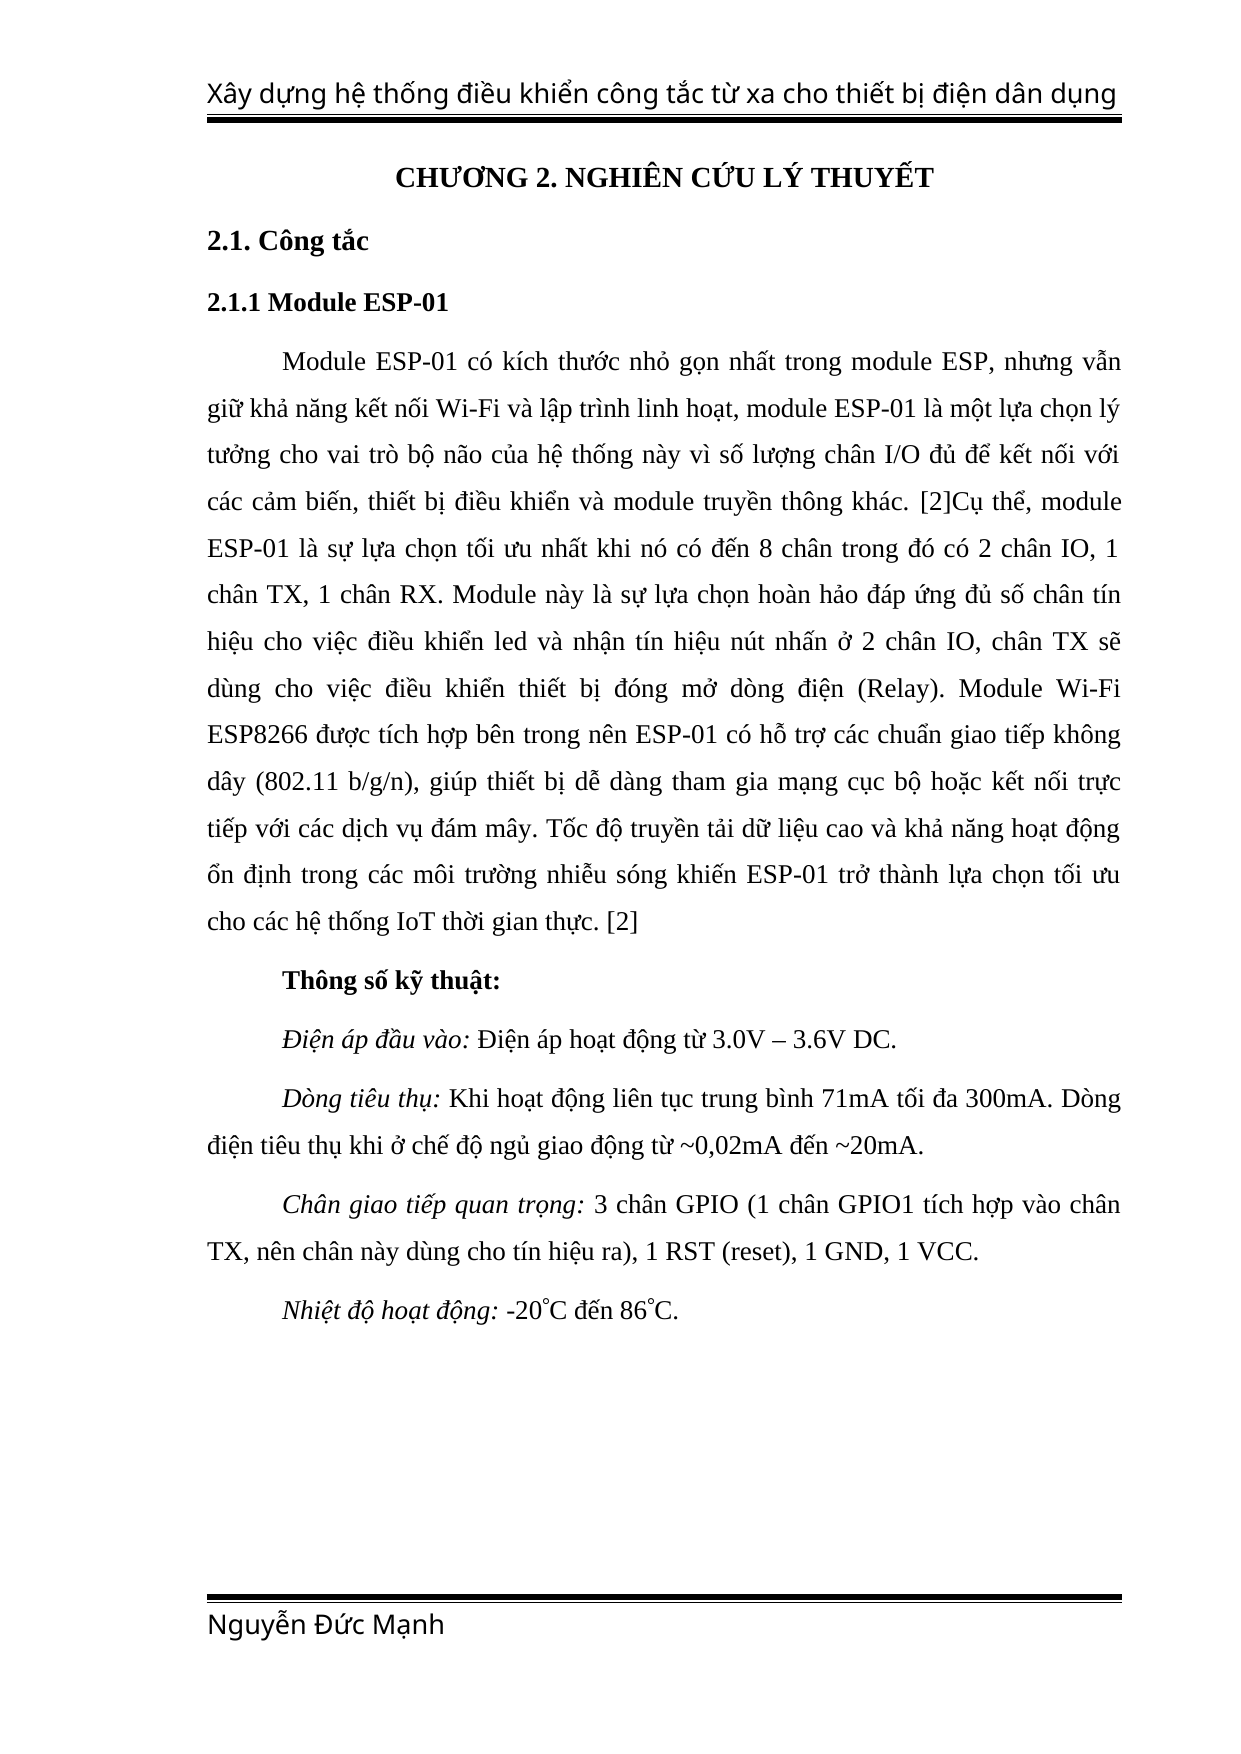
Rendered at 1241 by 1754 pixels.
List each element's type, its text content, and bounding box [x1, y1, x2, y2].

text Module ESP-01 có kích thước nhỏ gọn nhất trong module ESP, nhưng vẫn giữ khả năng kết nối Wi-Fi và lập trình linh hoạt, module ESP-01 là một lựa chọn lý tưởng cho vai trò bộ não của hệ thống này vì số lượng chân I/O đủ để kết nối với các cảm biến, thiết bị điều khiển và module truyền thông khác. Cụ thể, module ESP-01 là sự lựa chọn tối ưu nhất khi nó có đến 8 chân trong đó có 2 chân IO, 1 chân TX, 1 chân RX. Module này là sự lựa chọn hoàn hảo đáp ứng đủ số chân tín hiệu cho việc điều khiển led và nhận tín hiệu nút nhấn ở 2 chân IO, chân TX sẽ dùng cho việc điều khiển thiết bị đóng mở dòng điện (Relay). Module Wi-Fi ESP8266 được tích hợp bên trong nên ESP-01 có hỗ trợ các chuẩn giao tiếp không dây (802.11 b/g/n), giúp thiết bị dễ dàng tham gia mạng cục bộ hoặc kết nối trực tiếp với các dịch vụ đám mây. Tốc độ truyền tải dữ liệu cao và khả năng hoạt động ổn định trong các môi trường nhiễu sóng khiến ESP-01 trở thành lựa chọn tối ưu cho các hệ thống IoT thời gian thực. [207, 345, 1122, 936]
text Thông số kỹ thuật: [207, 964, 1122, 995]
subtitle Công tắc [207, 223, 1122, 257]
text Điện áp đầu vào: Điện áp hoạt động từ 3.0V – 3.6V DC. [207, 1023, 1122, 1054]
text Dòng tiêu thụ: Khi hoạt động liên tục trung bình 71mA tối đa 300mA. Dòng điện tiêu thụ khi ở chế độ ngủ giao động từ ~0,02mA đến ~20mA. [207, 1082, 1122, 1160]
text Nhiệt độ hoạt động: -20C đến 86C. [207, 1294, 1122, 1325]
text Chân giao tiếp quan trọng: 3 chân GPIO (1 chân GPIO1 tích hợp vào chân TX, nên chân này dùng cho tín hiệu ra), 1 RST (reset), 1 GND, 1 VCC. [207, 1188, 1122, 1266]
subtitle NGHIÊN CỨU LÝ THUYẾT [207, 160, 1122, 194]
subtitle Module ESP-01 [207, 286, 1122, 317]
